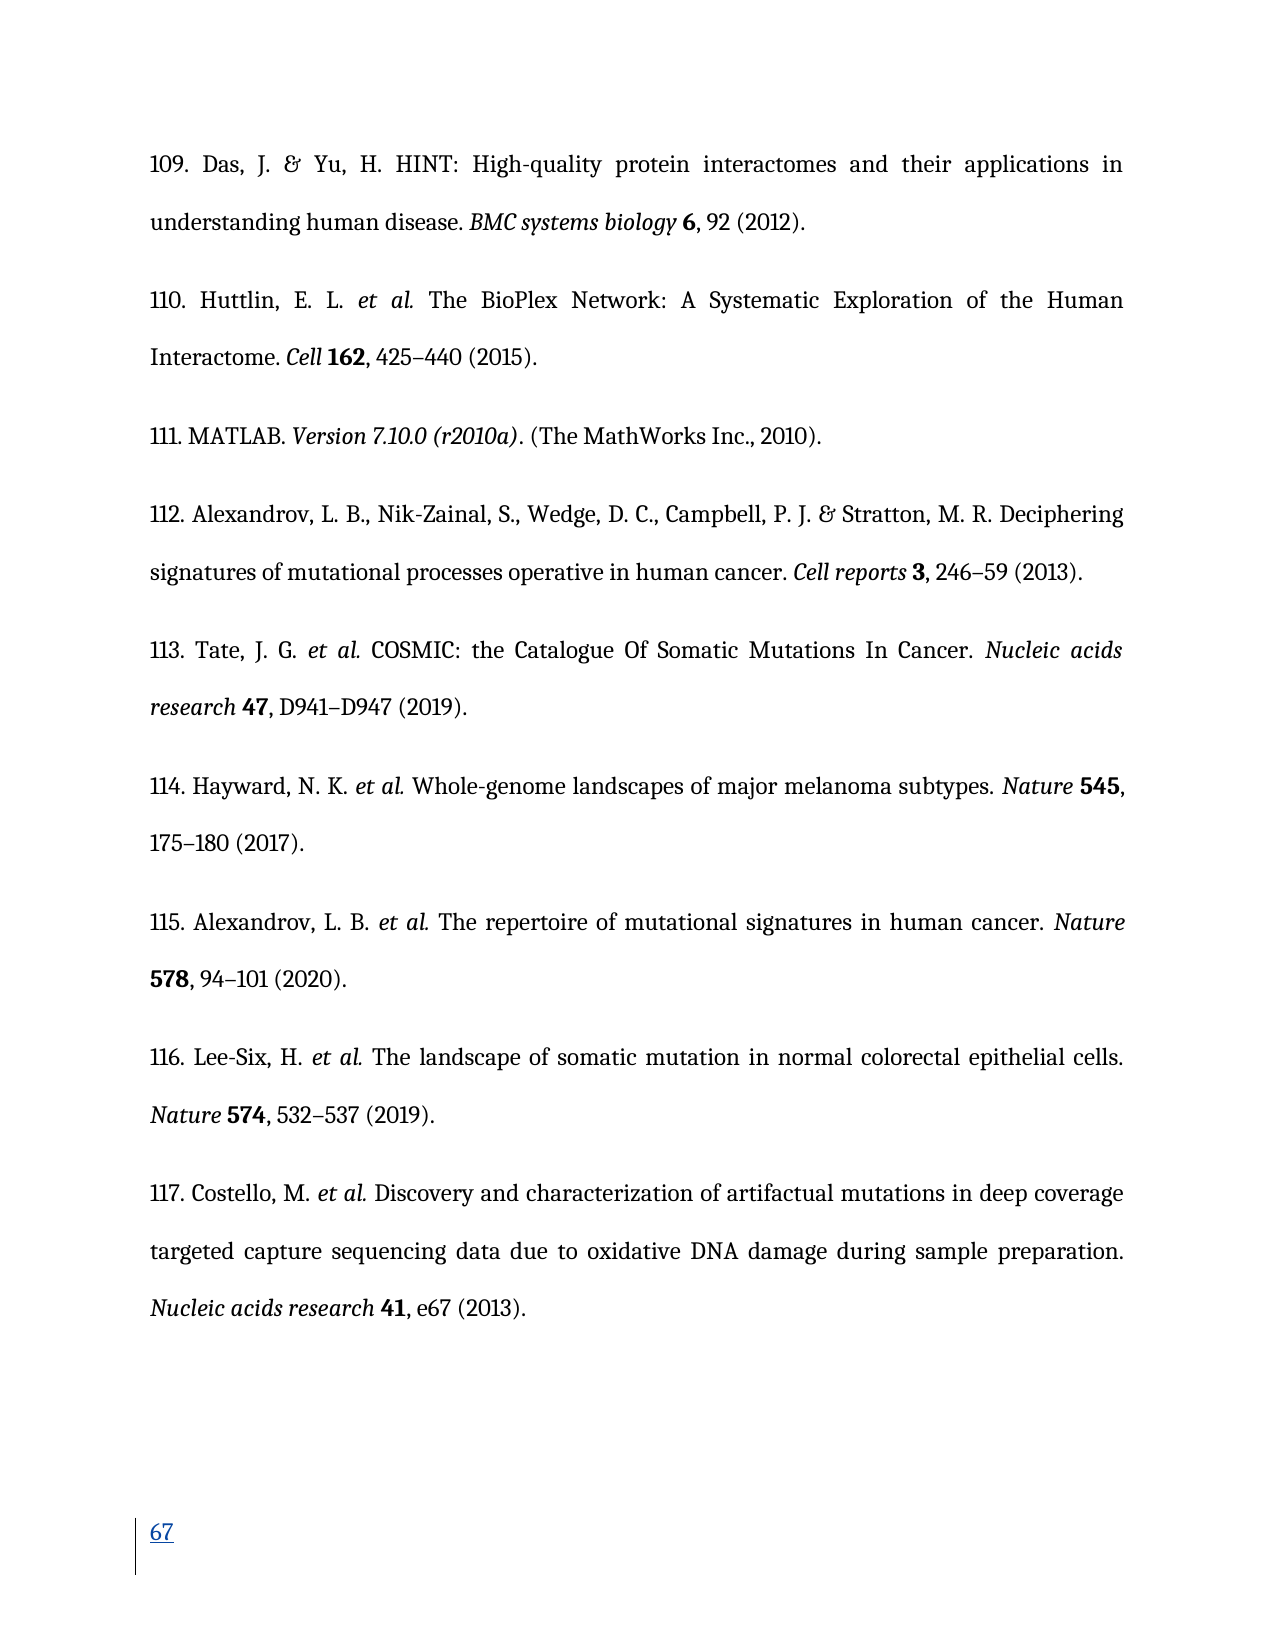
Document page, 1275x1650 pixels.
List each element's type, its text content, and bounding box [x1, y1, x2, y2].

text 115. Alexandrov, L. B. et al. The repertoire of mutational signatures in human cancer. Nature 578, 94–101 (2020). [150, 907, 1125, 994]
text 113. Tate, J. G. et al. COSMIC: the Catalogue Of Somatic Mutations In Cancer. Nucleic acids research 47, D941–D947 (2019). [150, 636, 1125, 722]
text 116. Lee-Six, H. et al. The landscape of somatic mutation in normal colorectal epithelial cells. Nature 574, 532–537 (2019). [150, 1043, 1125, 1129]
text 109. Das, J. & Yu, H. HINT: High-quality protein interactomes and their applications in understanding human disease. BMC systems biology 6, 92 (2012). [150, 150, 1125, 236]
text 114. Hayward, N. K. et al. Whole-genome landscapes of major melanoma subtypes. Nature 545, 175–180 (2017). [150, 772, 1125, 858]
text 110. Huttlin, E. L. et al. The BioPlex Network: A Systematic Exploration of the Human Interactome. Cell 162, 425–440 (2015). [150, 286, 1125, 372]
text 117. Costello, M. et al. Discovery and characterization of artifactual mutations in deep coverage targeted capture sequencing data due to oxidative DNA damage during sample preparation. Nucleic acids research 41, e67 (2013). [150, 1179, 1125, 1323]
text 111. MATLAB. Version 7.10.0 (r2010a). (The MathWorks Inc., 2010). [150, 422, 1125, 450]
text 112. Alexandrov, L. B., Nik-Zainal, S., Wedge, D. C., Campbell, P. J. & Stratton, M. R. Deciphering signatures of mutational processes operative in human cancer. Cell reports 3, 246–59 (2013). [150, 500, 1125, 586]
